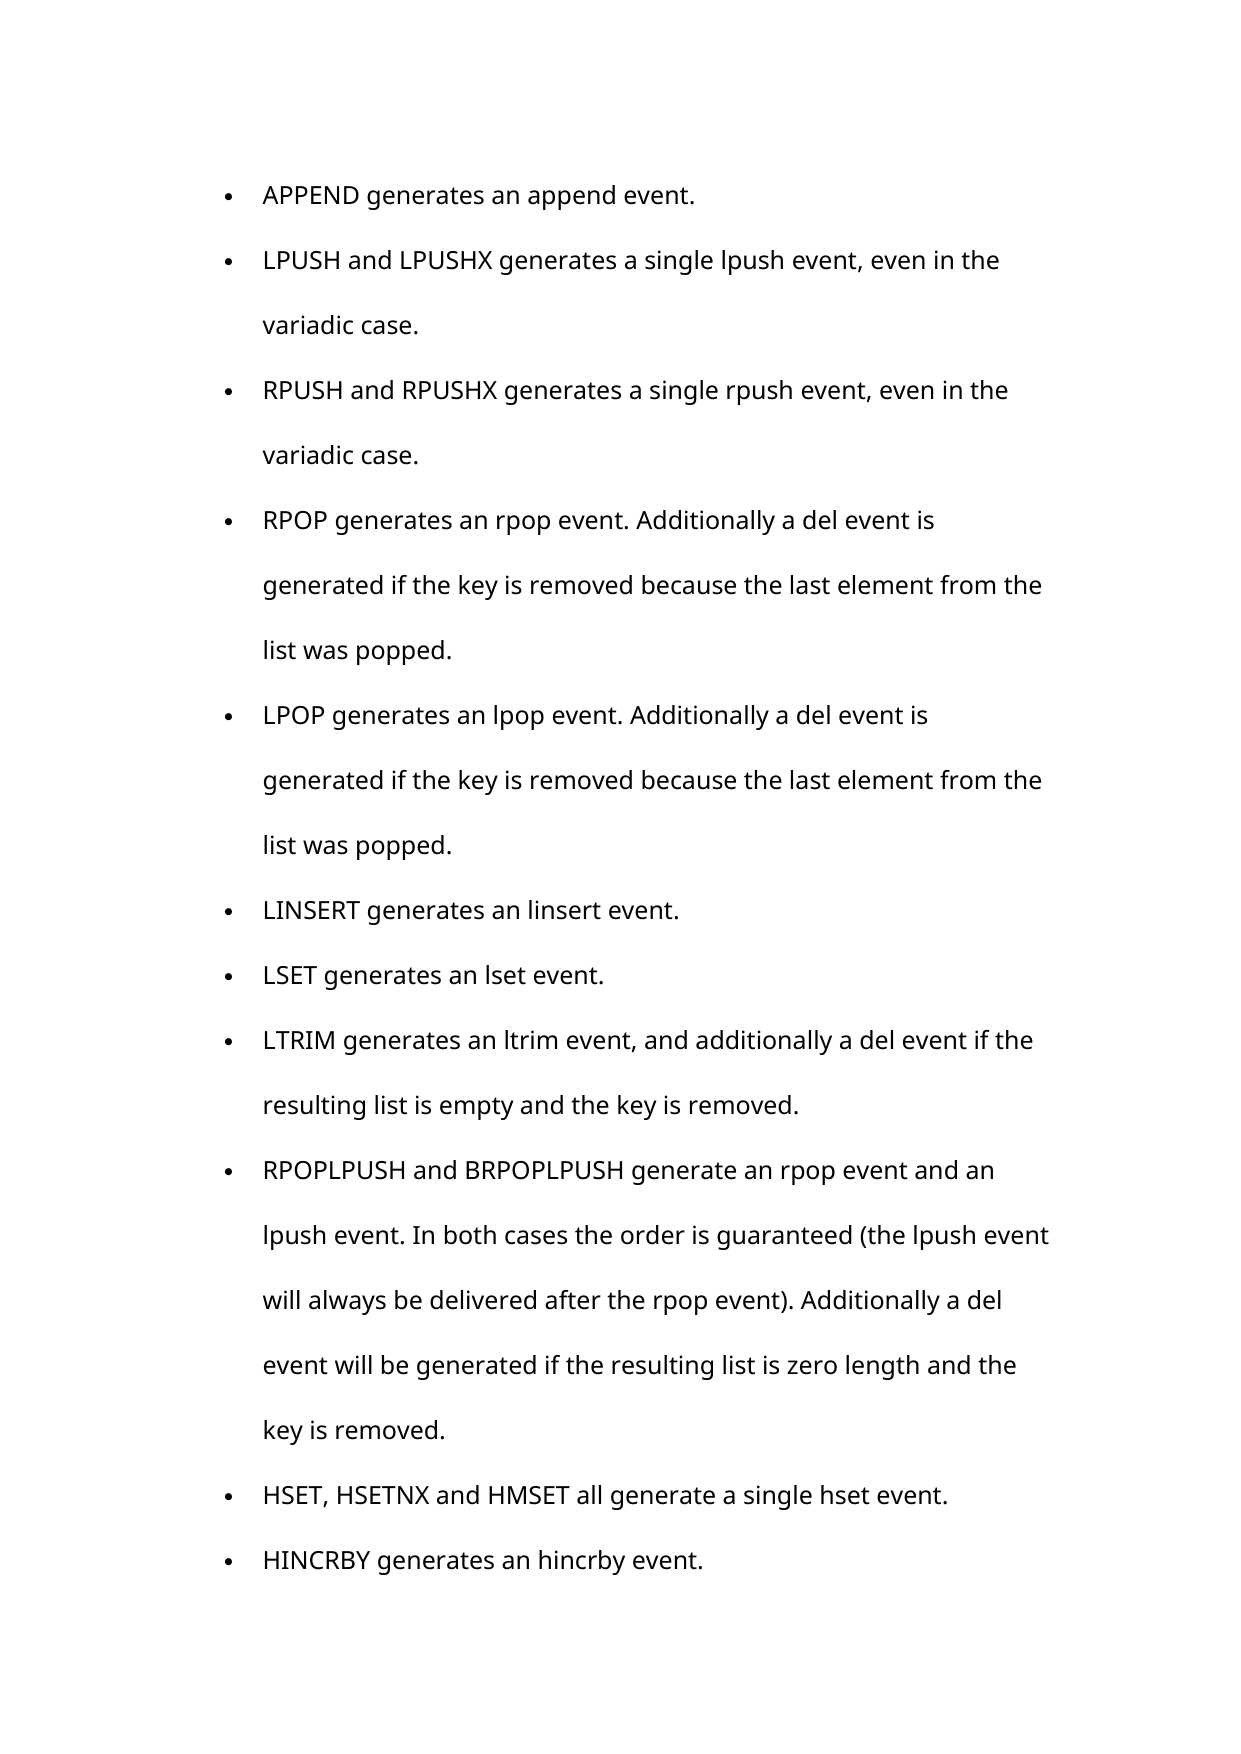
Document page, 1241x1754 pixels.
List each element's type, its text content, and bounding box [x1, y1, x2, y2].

list LPUSH and LPUSHX generates a single lpush event, even in the variadic case. [225, 942, 1053, 1072]
list INCRBYFLOAT generates an incrbyfloat events. [225, 812, 1053, 877]
list INCR, DECR, INCRBY, DECRBY commands all generate incrby events. [225, 682, 1053, 812]
list RPUSH and RPUSHX generates a single rpush event, even in the variadic case. [225, 1072, 1053, 1202]
list RPOP generates an rpop event. Additionally a del event is generated if the key is removed because the last element from the list was popped. [225, 1202, 1053, 1397]
list APPEND generates an append event. [225, 877, 1053, 942]
list SET and all its variants (SETEX, SETNX,GETSET) generate set events. However SETEX will also generate an expire events. [225, 422, 1053, 552]
list LPOP generates an lpop event. Additionally a del event is generated if the key is removed because the last element from the list was popped. [225, 1397, 1053, 1592]
list SORT generates a sortstore event when STORE is used to set a new key. If the resulting list is empty, and the STORE option is used, and there was already an existing key with that name, the result is that the key is deleted, so a del event is generated in this condition. [225, 162, 1053, 422]
list SETRANGE generates a setrange event. [225, 617, 1053, 682]
list MSET generates a separated set event for every key. [225, 552, 1053, 617]
